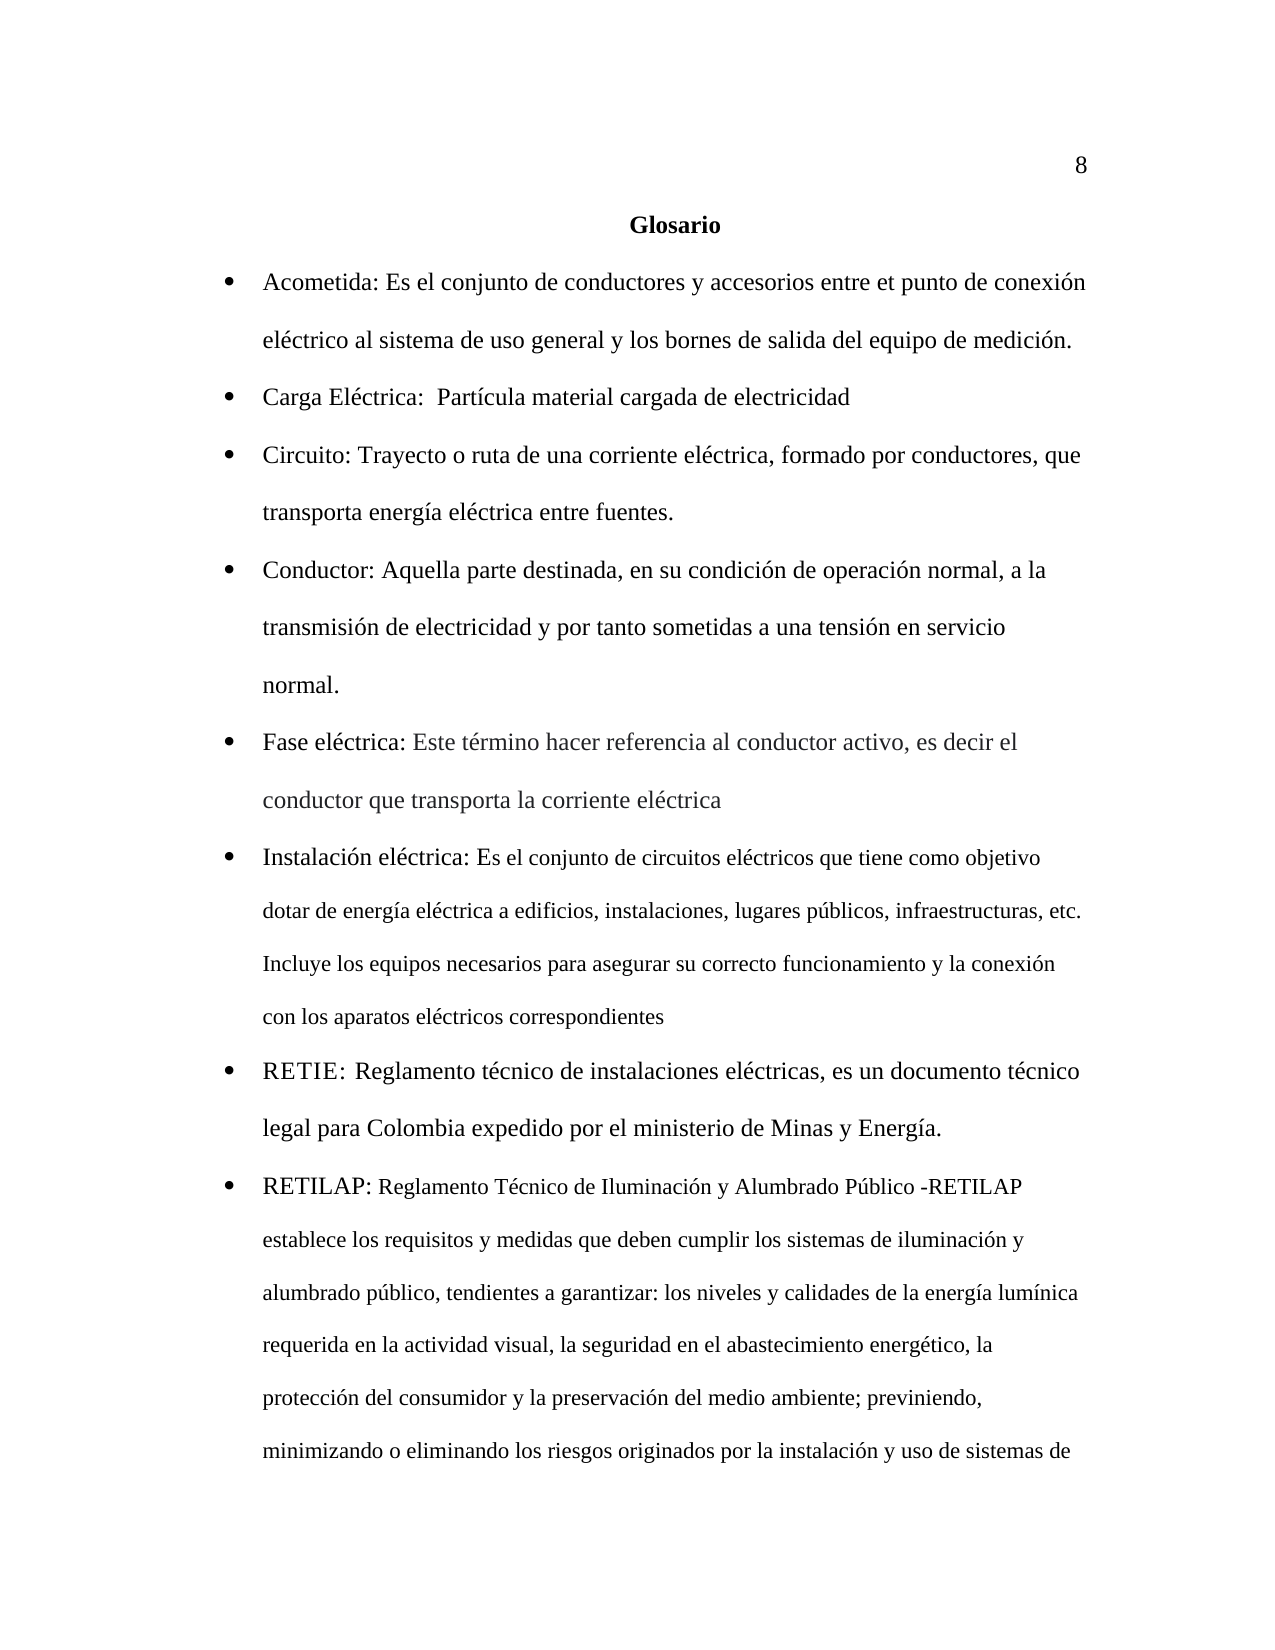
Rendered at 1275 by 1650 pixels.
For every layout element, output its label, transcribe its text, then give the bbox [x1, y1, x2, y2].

list Conductor: Aquella parte destinada, en su condición de operación normal, a la transmisión de electricidad y por tanto sometidas a una tensión en servicio normal. [225, 555, 1087, 699]
list Fase eléctrica: Este término hacer referencia al conductor activo, es decir el conductor que transporta la corriente eléctrica [225, 727, 1087, 814]
list Carga Eléctrica: Partícula material cargada de electricidad [225, 382, 1087, 411]
list Circuito: Trayecto o ruta de una corriente eléctrica, formado por conductores, que transporta energía eléctrica entre fuentes. [225, 440, 1087, 526]
list Instalación eléctrica: Es el conjunto de circuitos eléctricos que tiene como objetivo dotar de energía eléctrica a edificios, instalaciones, lugares públicos, infraestructuras, etc. Incluye los equipos necesarios para asegurar su correcto funcionamiento y la conexión con los aparatos eléctricos correspondientes [225, 842, 1087, 1029]
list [225, 1171, 1087, 1463]
list Acometida: Es el conjunto de conductores y accesorios entre et punto de conexión eléctrico al sistema de uso general y los bornes de salida del equipo de medición. [225, 267, 1087, 354]
list RETIE: Reglamento técnico de instalaciones eléctricas, es un documento técnico legal para Colombia expedido por el ministerio de Minas y Energía. [225, 1056, 1087, 1142]
list Glosario [262, 210, 1087, 239]
